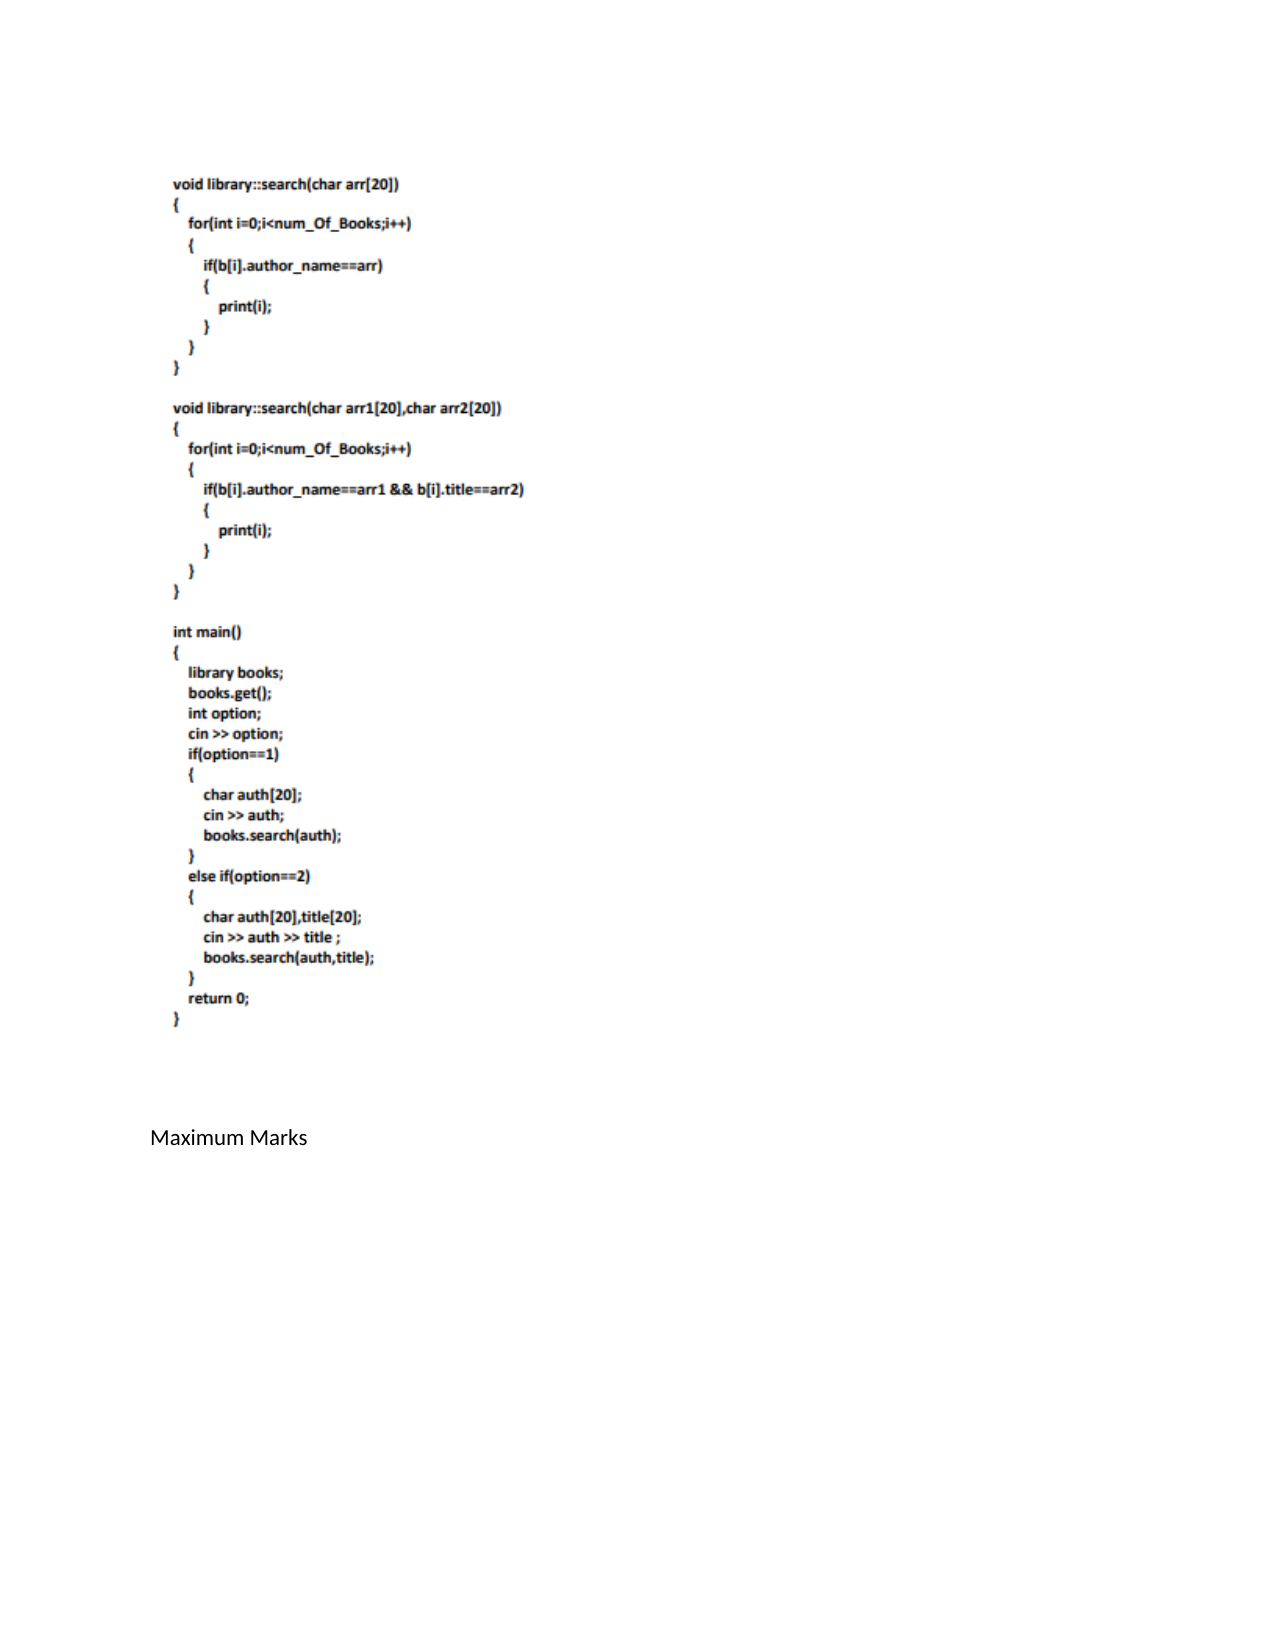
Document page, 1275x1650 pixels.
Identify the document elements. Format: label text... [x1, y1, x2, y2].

text Maximum Marks [150, 1123, 1125, 1151]
picture [150, 150, 633, 1046]
